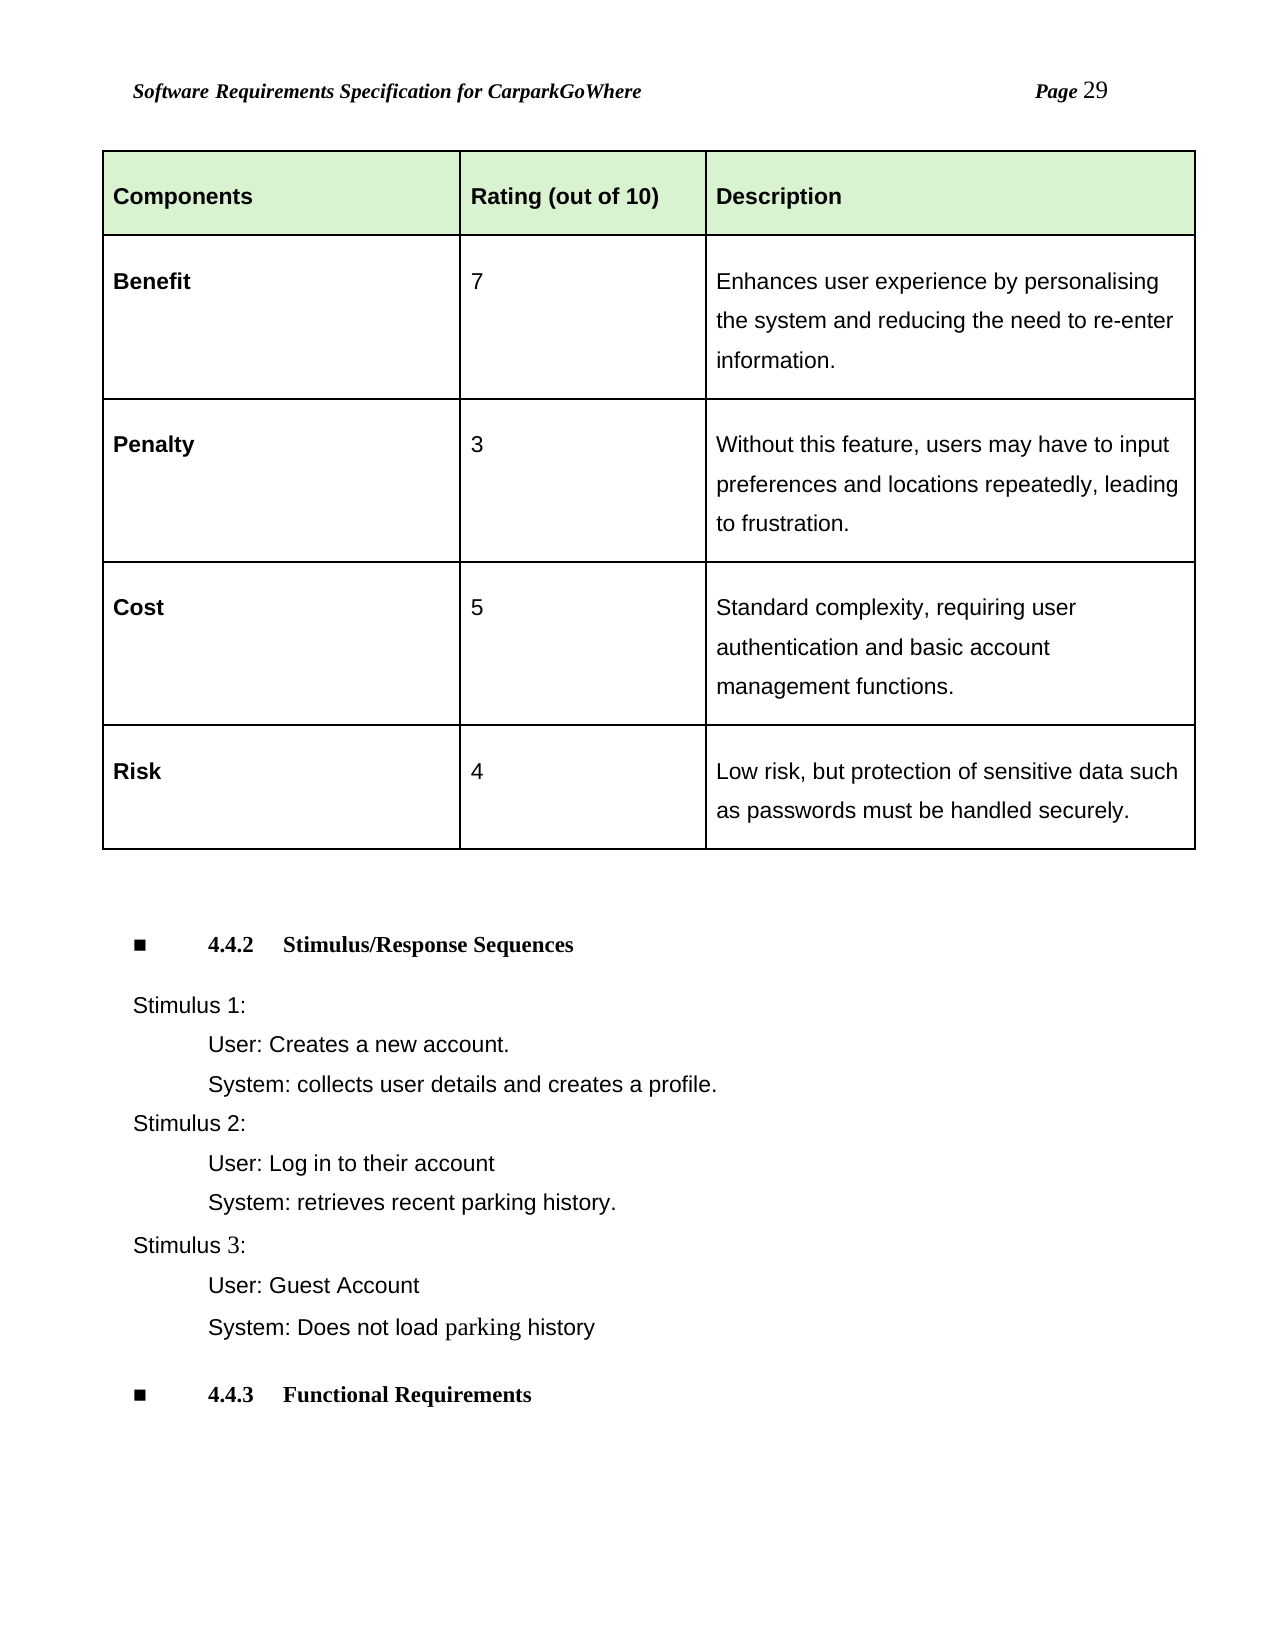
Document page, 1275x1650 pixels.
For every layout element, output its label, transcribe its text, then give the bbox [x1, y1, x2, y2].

subtitle 4.4.2 Stimulus/Response Sequences [133, 931, 1140, 958]
text Stimulus 1: User: Creates a new account. System: collects user details and creates a profile. Stimulus 2: User: Log in to their account System: retrieves recent parking history. Stimulus 3: User: Guest Account System: Does not load parking history [133, 992, 1140, 1341]
subtitle 4.4.3 Functional Requirements [133, 1381, 1140, 1407]
